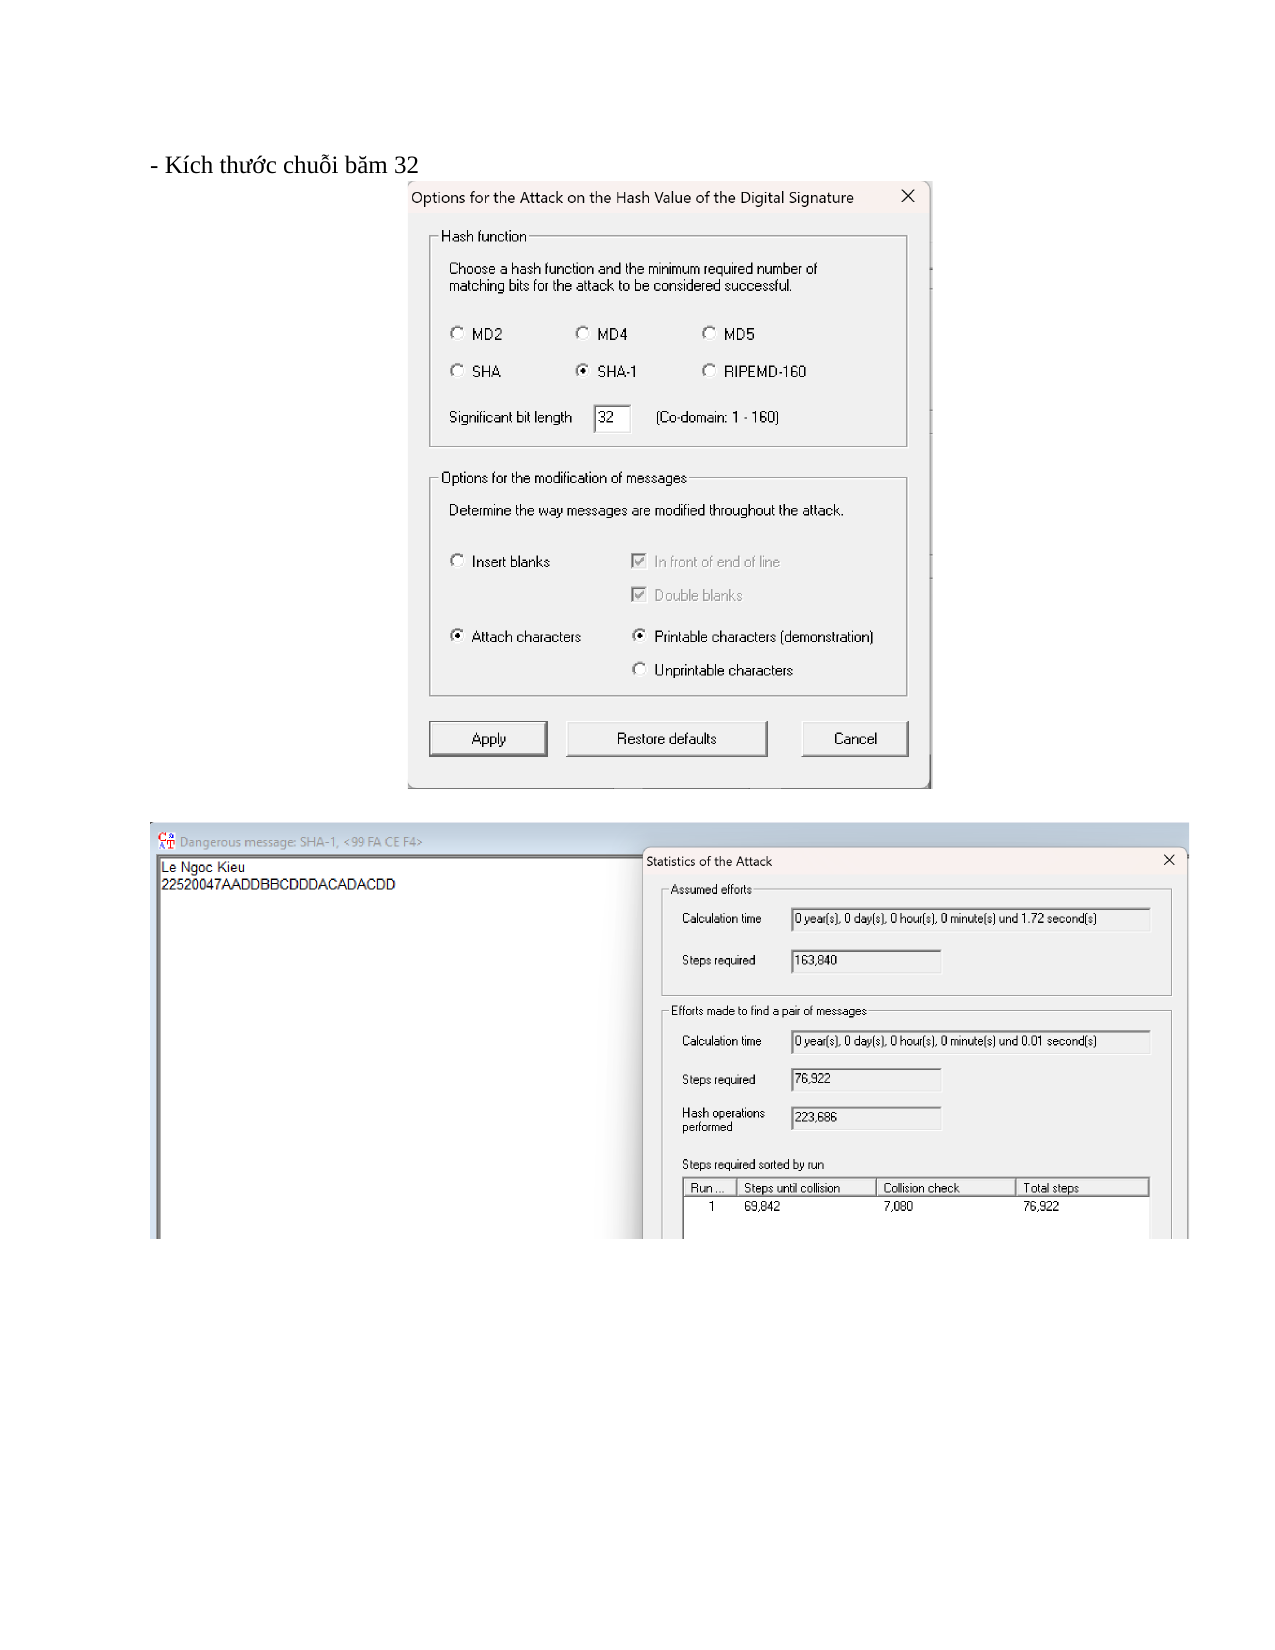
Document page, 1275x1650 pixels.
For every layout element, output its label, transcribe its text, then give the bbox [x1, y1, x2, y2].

picture [407, 181, 933, 789]
picture [150, 822, 1190, 1239]
list - Kích thước chuỗi băm 32 [150, 150, 1191, 179]
